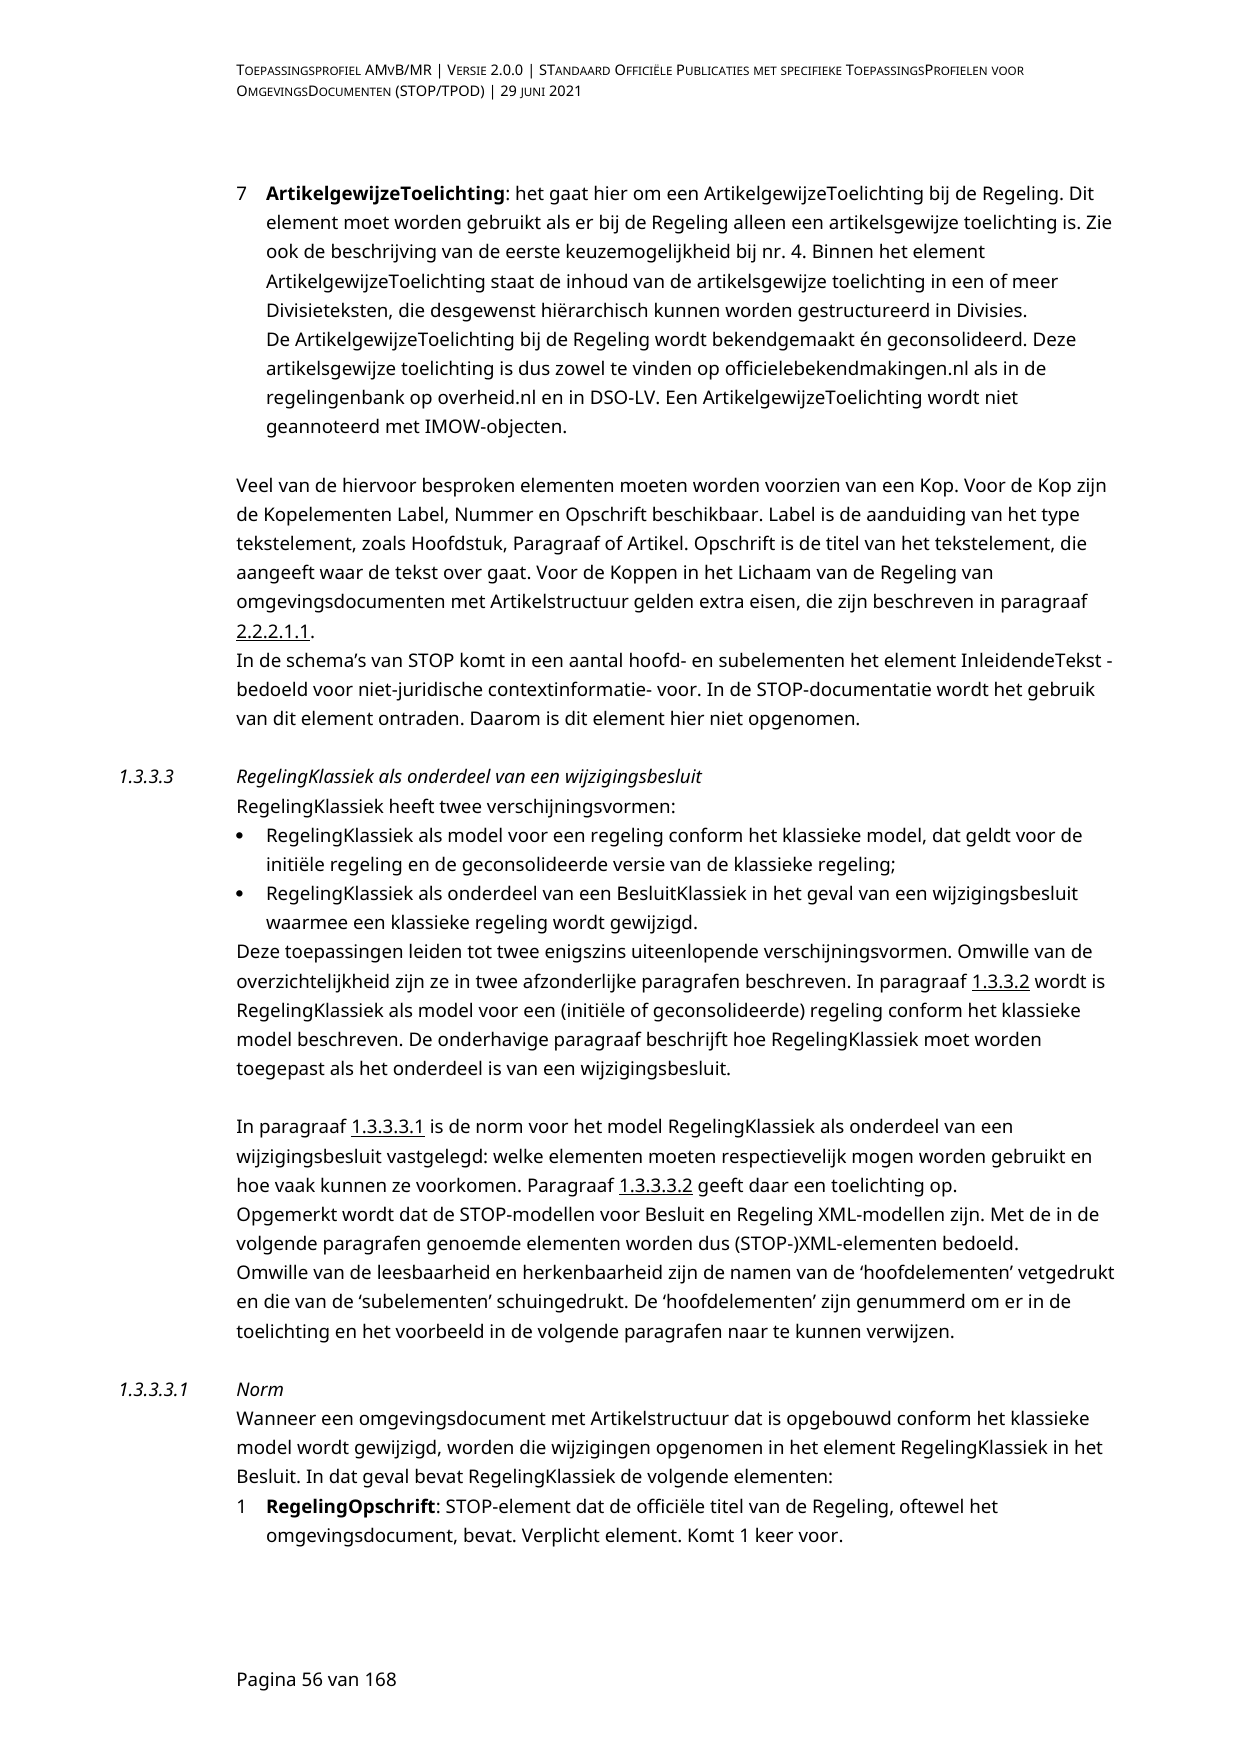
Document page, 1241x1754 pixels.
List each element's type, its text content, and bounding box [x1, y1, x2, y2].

text Veel van de hiervoor besproken elementen moeten worden voorzien van een Kop. Voor de Kop zijn de Kopelementen Label, Nummer en Opschrift beschikbaar. Label is de aanduiding van het type tekstelement, zoals Hoofdstuk, Paragraaf of Artikel. Opschrift is de titel van het tekstelement, die aangeeft waar de tekst over gaat. Voor de Koppen in het Lichaam van de Regeling van omgevingsdocumenten met Artikelstructuur gelden extra eisen, die zijn beschreven in paragraaf 5.2.2.1.1. [236, 469, 1122, 644]
text Wanneer een omgevingsdocument met Artikelstructuur dat is opgebouwd conform het klassieke model wordt gewijzigd, worden die wijzigingen opgenomen in het element RegelingKlassiek in het Besluit. In dat geval bevat RegelingKlassiek de volgende elementen: [236, 1402, 1122, 1490]
list RegelingOpschrift: STOP-element dat de officiële titel van de Regeling, oftewel het omgevingsdocument, bevat. Verplicht element. Komt 1 keer voor. [236, 1490, 1122, 1548]
text Deze toepassingen leiden tot twee enigszins uiteenlopende verschijningsvormen. Omwille van de overzichtelijkheid zijn ze in twee afzonderlijke paragrafen beschreven. In paragraaf 4.3.3.2 wordt is RegelingKlassiek als model voor een (initiële of geconsolideerde) regeling conform het klassieke model beschreven. De onderhavige paragraaf beschrijft hoe RegelingKlassiek moet worden toegepast als het onderdeel is van een wijzigingsbesluit. [236, 936, 1122, 1081]
text RegelingKlassiek heeft twee verschijningsvormen: [236, 790, 1122, 819]
text In de schema’s van STOP komt in een aantal hoofd- en subelementen het element InleidendeTekst -bedoeld voor niet-juridische contextinformatie- voor. In de STOP-documentatie wordt het gebruik van dit element ontraden. Daarom is dit element hier niet opgenomen. [236, 644, 1122, 731]
subtitle Norm [118, 1373, 1122, 1402]
text RegelingKlassiek als onderdeel van een BesluitKlassiek in het geval van een wijzigingsbesluit waarmee een klassieke regeling wordt gewijzigd. [236, 877, 1122, 936]
text ArtikelgewijzeToelichting: het gaat hier om een ArtikelgewijzeToelichting bij de Regeling. Dit element moet worden gebruikt als er bij de Regeling alleen een artikelsgewijze toelichting is. Zie ook de beschrijving van de eerste keuzemogelijkheid bij nr. 4. Binnen het element ArtikelgewijzeToelichting staat de inhoud van de artikelsgewijze toelichting in een of meer Divisieteksten, die desgewenst hiërarchisch kunnen worden gestructureerd in Divisies. De ArtikelgewijzeToelichting bij de Regeling wordt bekendgemaakt én geconsolideerd. Deze artikelsgewijze toelichting is dus zowel te vinden op officielebekendmakingen.nl als in de regelingenbank op overheid.nl en in DSO-LV. Een ArtikelgewijzeToelichting wordt niet geannoteerd met IMOW-objecten. [236, 177, 1122, 440]
text In paragraaf 4.3.3.3.1 is de norm voor het model RegelingKlassiek als onderdeel van een wijzigingsbesluit vastgelegd: welke elementen moeten respectievelijk mogen worden gebruikt en hoe vaak kunnen ze voorkomen. Paragraaf 4.3.3.3.2 geeft daar een toelichting op. [236, 1111, 1122, 1198]
text Omwille van de leesbaarheid en herkenbaarheid zijn de namen van de ‘hoofdelementen’ vetgedrukt en die van de ‘subelementen’ schuingedrukt. De ‘hoofdelementen’ zijn genummerd om er in de toelichting en het voorbeeld in de volgende paragrafen naar te kunnen verwijzen. [236, 1256, 1122, 1344]
text Opgemerkt wordt dat de STOP-modellen voor Besluit en Regeling XML-modellen zijn. Met de in de volgende paragrafen genoemde elementen worden dus (STOP-)XML-elementen bedoeld. [236, 1198, 1122, 1256]
text RegelingKlassiek als model voor een regeling conform het klassieke model, dat geldt voor de initiële regeling en de geconsolideerde versie van de klassieke regeling; [236, 819, 1122, 877]
subtitle RegelingKlassiek als onderdeel van een wijzigingsbesluit [118, 761, 1122, 790]
